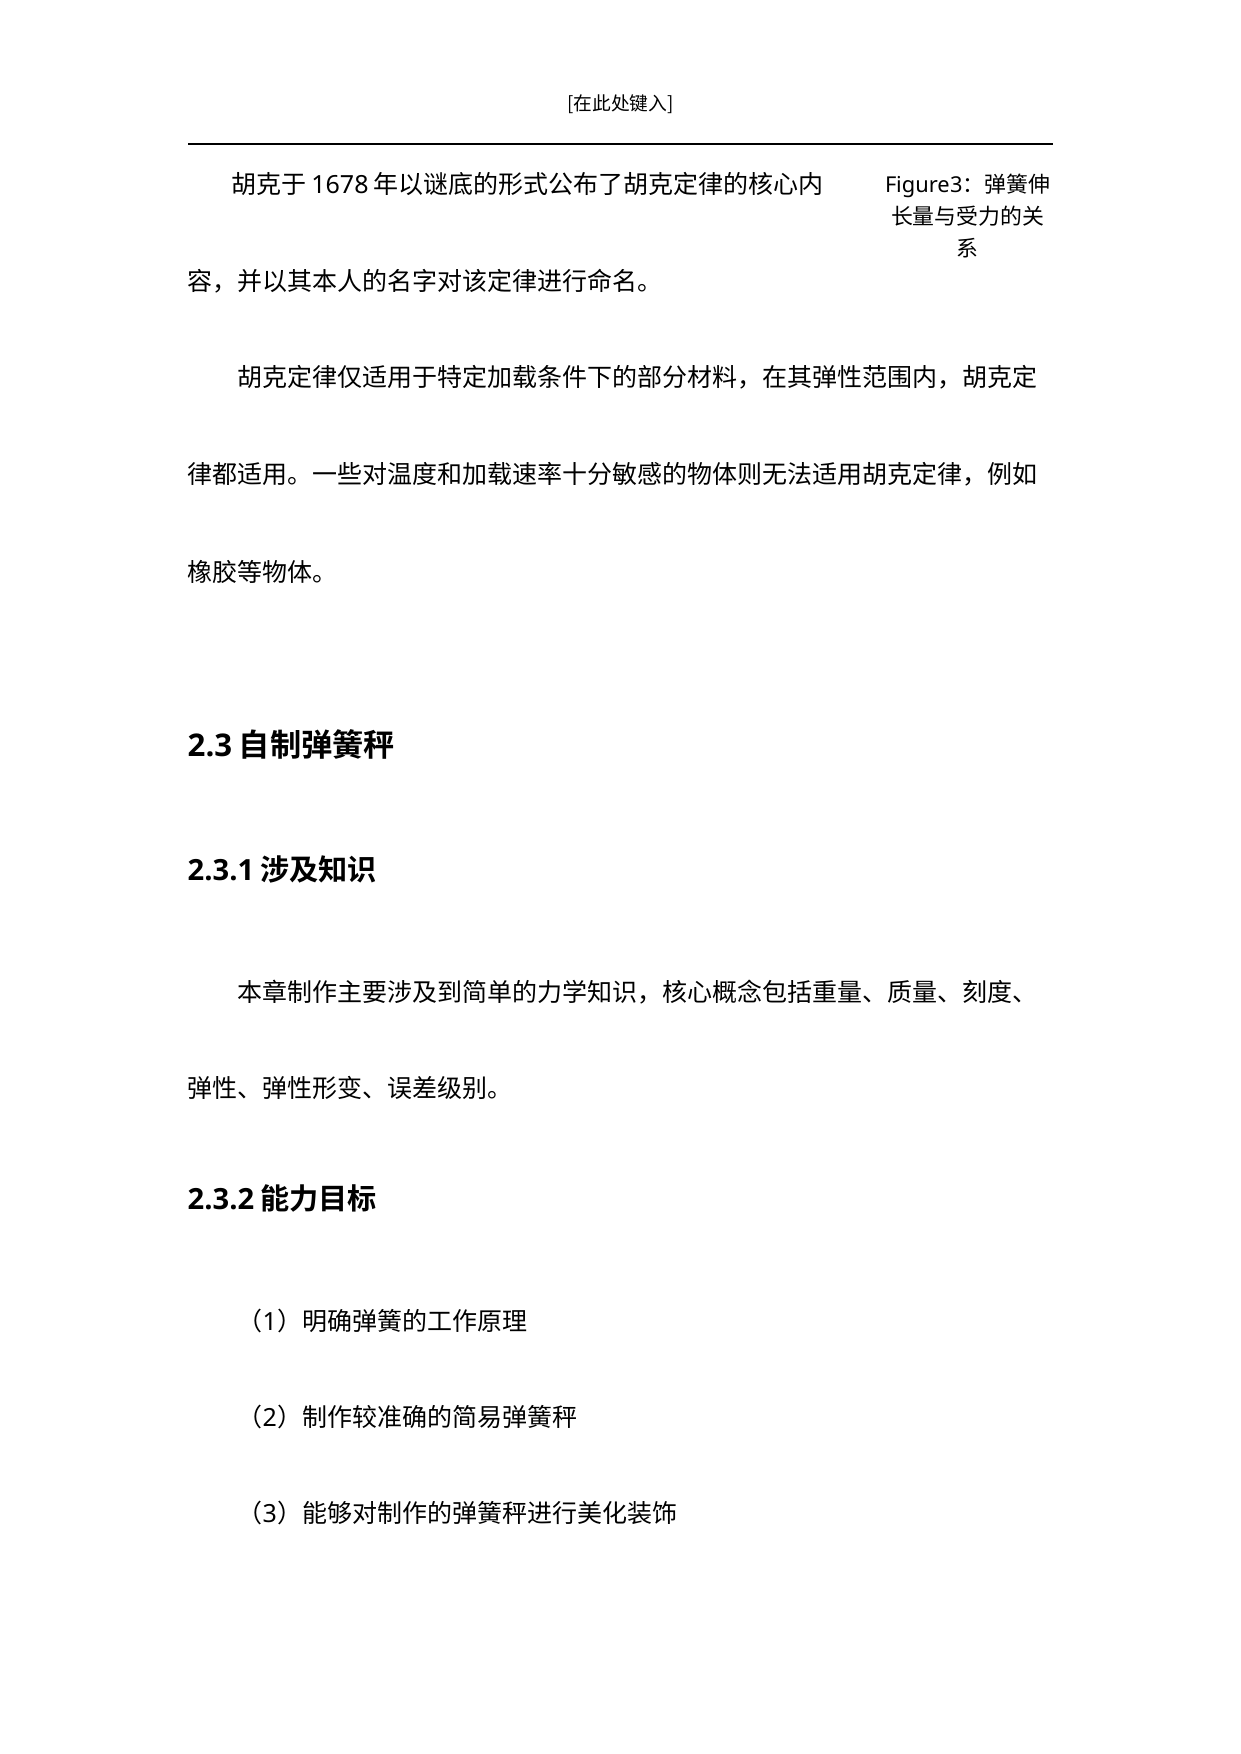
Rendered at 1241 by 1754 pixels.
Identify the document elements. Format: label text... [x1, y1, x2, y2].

text 本章制作主要涉及到简单的力学知识，核心概念包括重量、质量、刻度、 [187, 958, 1053, 1023]
text 胡克定律仅适用于特定加载条件下的部分材料，在其弹性范围内，胡克定律都适用。一些对温度和加载速率十分敏感的物体则无法适用胡克定律，例如橡胶等物体。 [187, 343, 1053, 603]
text 2.3.2能力目标 [187, 1164, 1053, 1229]
text （2）制作较准确的简易弹簧秤 [187, 1383, 1053, 1448]
text 2.3.1涉及知识 [187, 836, 1053, 901]
text （1）明确弹簧的工作原理 [187, 1287, 1053, 1352]
text （3）能够对制作的弹簧秤进行美化装饰 [187, 1479, 1053, 1544]
text 弹性、弹性形变、误差级别。 [187, 1054, 1053, 1119]
text 胡克于1678年以谜底的形式公布了胡克定律的核心内容，并以其本人的名字对该定律进行命名。 [187, 150, 1053, 312]
text 2.3自制弹簧秤 [187, 710, 1053, 775]
